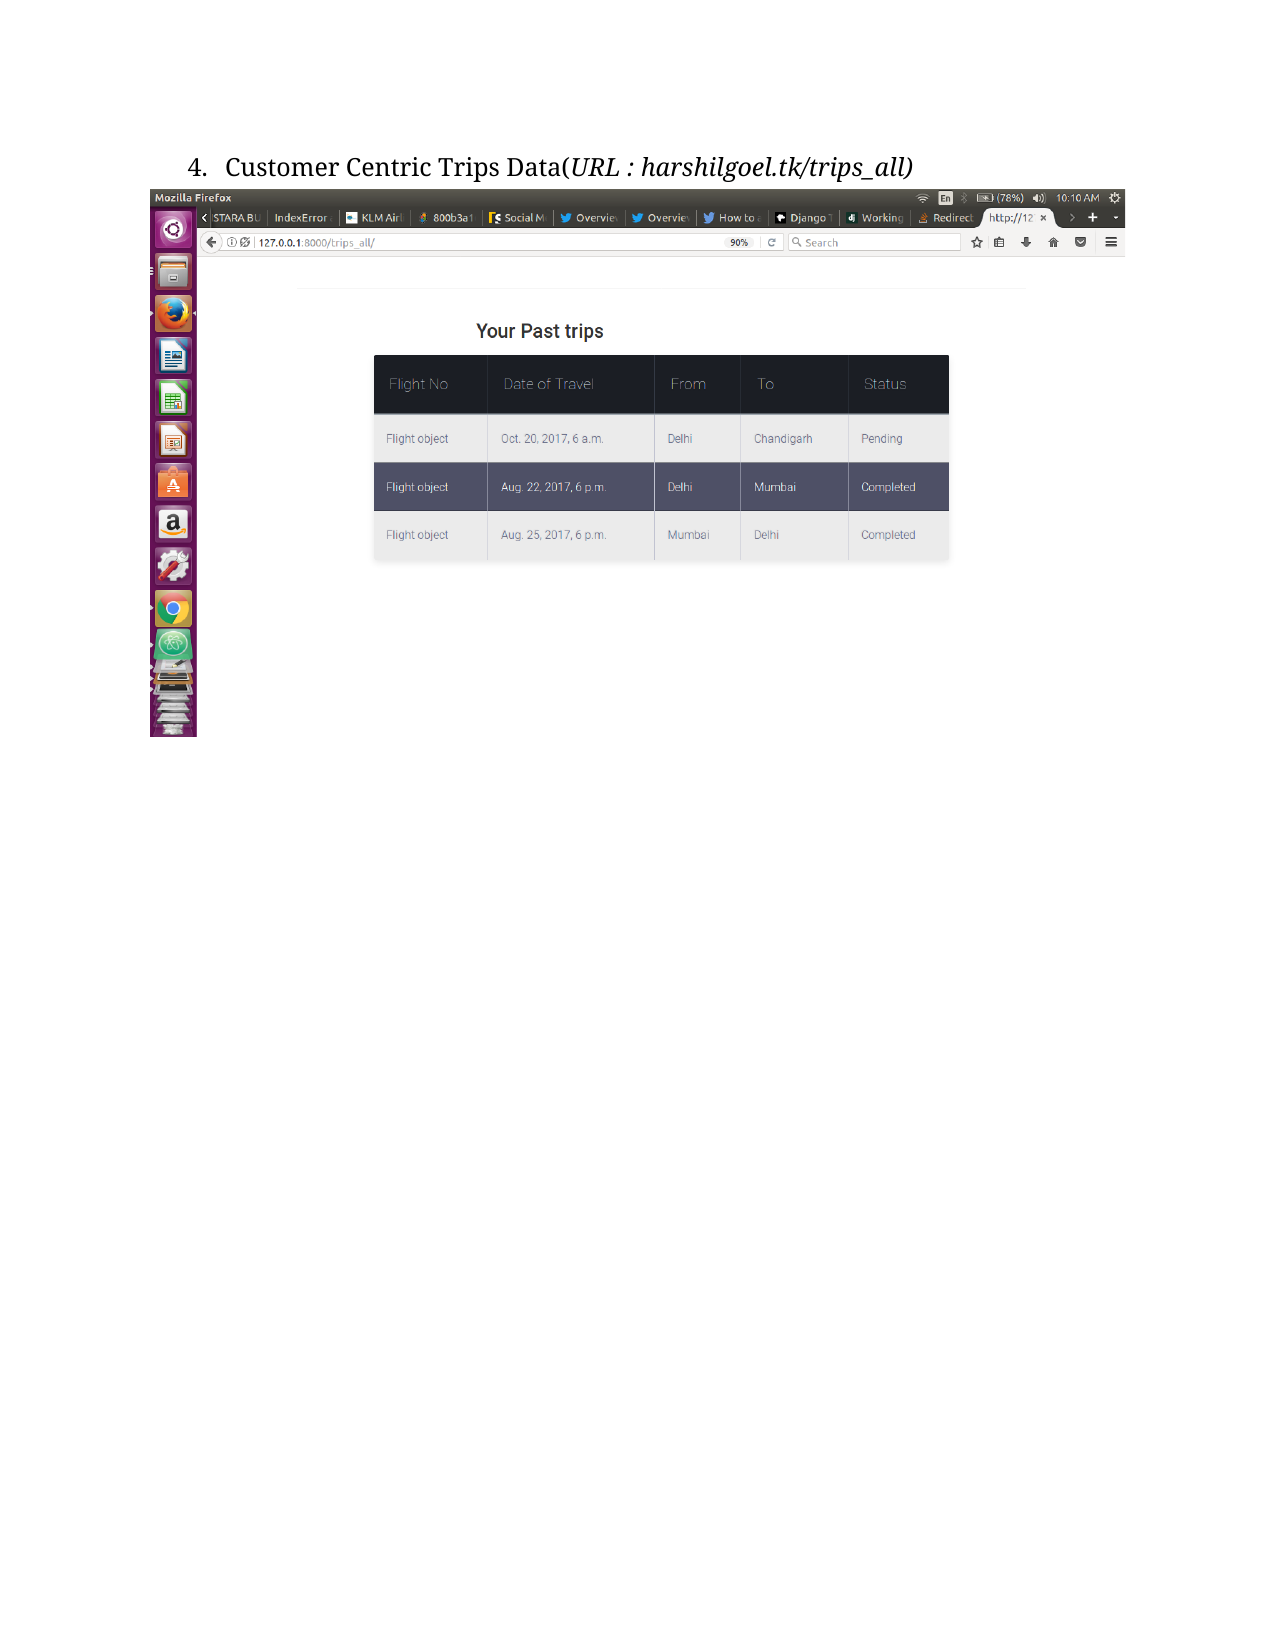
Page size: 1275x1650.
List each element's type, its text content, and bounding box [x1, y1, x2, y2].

picture [150, 189, 1125, 737]
list Customer Centric Trips Data(URL : harshilgoel.tk/trips_all) [187, 150, 1125, 184]
